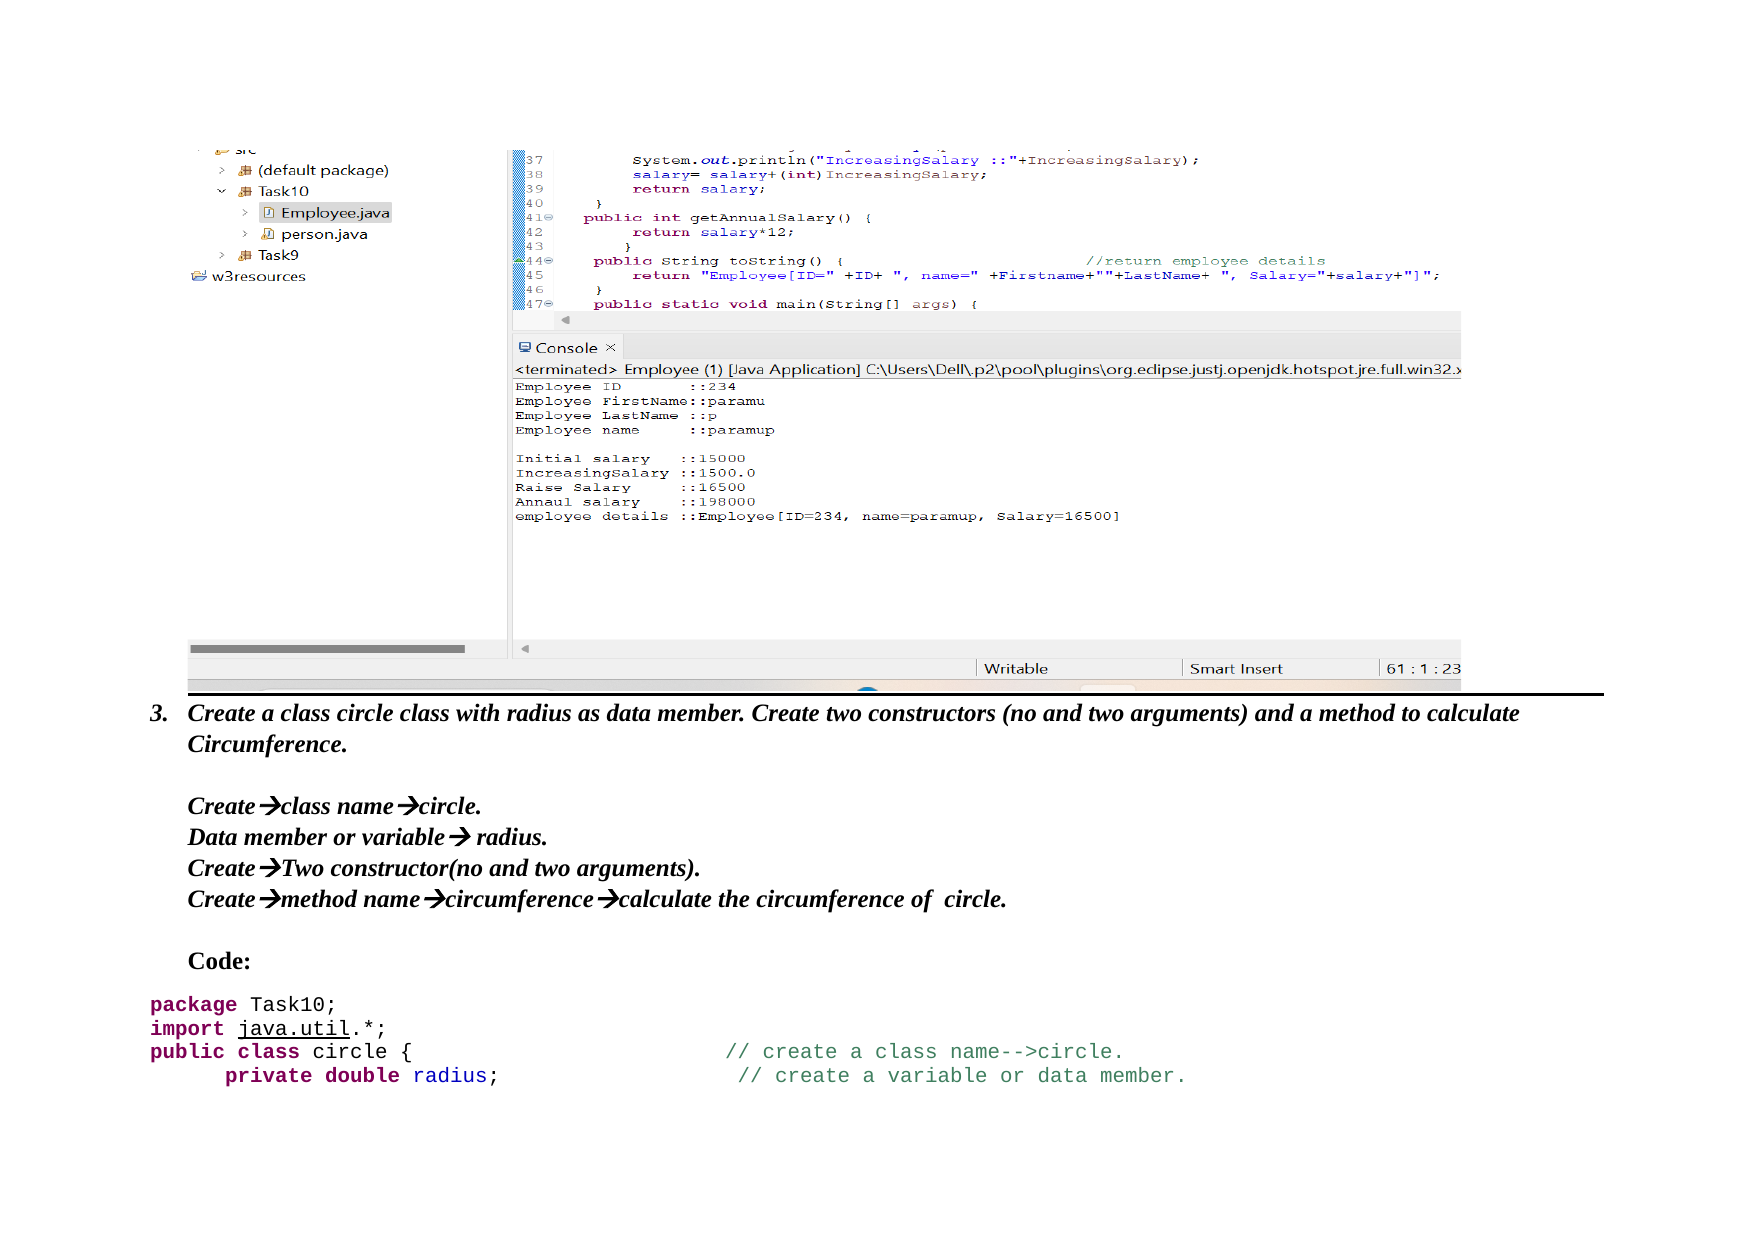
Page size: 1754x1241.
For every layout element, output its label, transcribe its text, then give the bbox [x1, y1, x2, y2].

text private double radius; // create a variable or data member. [150, 1065, 1604, 1089]
list Createclass namecircle. [187, 791, 1604, 820]
list Createmethod namecircumferencecalculate the circumference of circle. [187, 884, 1604, 913]
list Code: [187, 946, 1604, 975]
text package Task10; [150, 994, 1604, 1018]
text import java.util.*; [150, 1018, 1604, 1041]
list Data member or variable radius. [187, 822, 1604, 851]
list CreateTwo constructor(no and two arguments). [187, 853, 1604, 882]
list Create a class circle class with radius as data member. Create two constructors (no and two arguments) and a method to calculate Circumference. [150, 698, 1604, 758]
picture [187, 150, 1462, 691]
text public class circle { // create a class name-->circle. [150, 1041, 1604, 1065]
